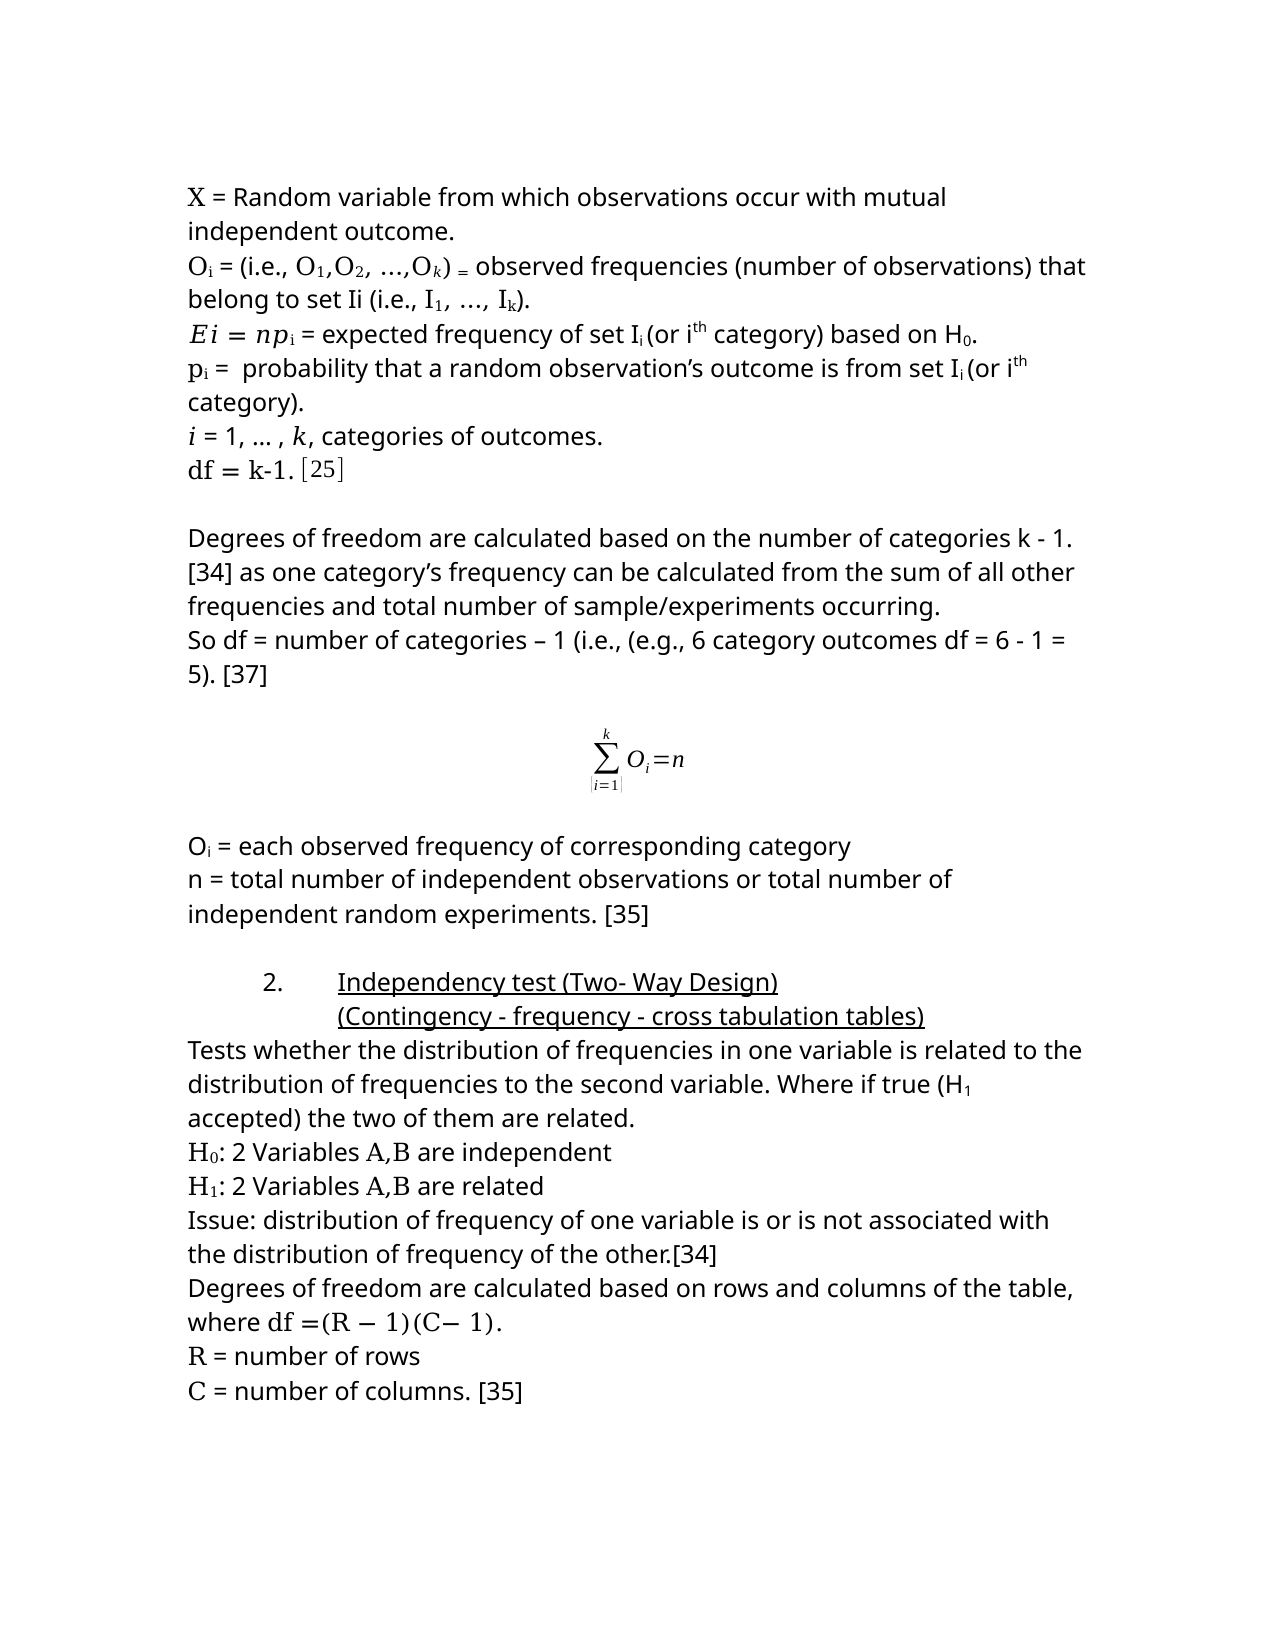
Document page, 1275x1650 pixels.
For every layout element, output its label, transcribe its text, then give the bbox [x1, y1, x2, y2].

text Degrees of freedom are calculated based on the number of categories k - 1. as one category’s frequency can be calculated from the sum of all other frequencies and total number of sample/experiments occurring. [187, 521, 1087, 623]
text Oi = each observed frequency of corresponding category [187, 828, 1087, 862]
text pi = probability that a random observation’s outcome is from set Ii (or ith category). [187, 350, 1087, 418]
text df = k-1. [112, 452, 1087, 487]
text So df = number of categories – 1 (i.e., (e.g., 6 category outcomes df = 6 - 1 = 5). [187, 623, 1087, 691]
text n = total number of independent observations or total number of independent random experiments. [187, 862, 1087, 930]
text Degrees of freedom are calculated based on rows and columns of the table, where df =(R − 1)(C− 1). [187, 1271, 1087, 1339]
text H1: 2 Variables A,B are related [187, 1169, 1087, 1203]
text R = number of rows [187, 1339, 1087, 1373]
text Tests whether the distribution of frequencies in one variable is related to the distribution of frequencies to the second variable. Where if true (H1 accepted) the two of them are related. [187, 1032, 1087, 1135]
text C = number of columns. [187, 1373, 1087, 1407]
text H0: 2 Variables A,B are independent [187, 1135, 1087, 1169]
text 𝑖 = 1, … , 𝑘, categories of outcomes. [112, 418, 1087, 452]
text Issue: distribution of frequency of one variable is or is not associated with the distribution of frequency of the other. [187, 1203, 1087, 1271]
list Independency test (Two- Way Design) (Contingency - frequency - cross tabulation tables) [262, 964, 1087, 1032]
text X = Random variable from which observations occur with mutual independent outcome. [187, 180, 1087, 248]
text 𝐸𝑖 = 𝑛𝑝i = expected frequency of set Ii (or ith category) based on H0. [187, 316, 1087, 350]
text Oi = (i.e., Ο1,Ο2, …,Ο𝑘) = observed frequencies (number of observations) that belong to set Ii (i.e., I1, …, Ik). [187, 248, 1087, 316]
